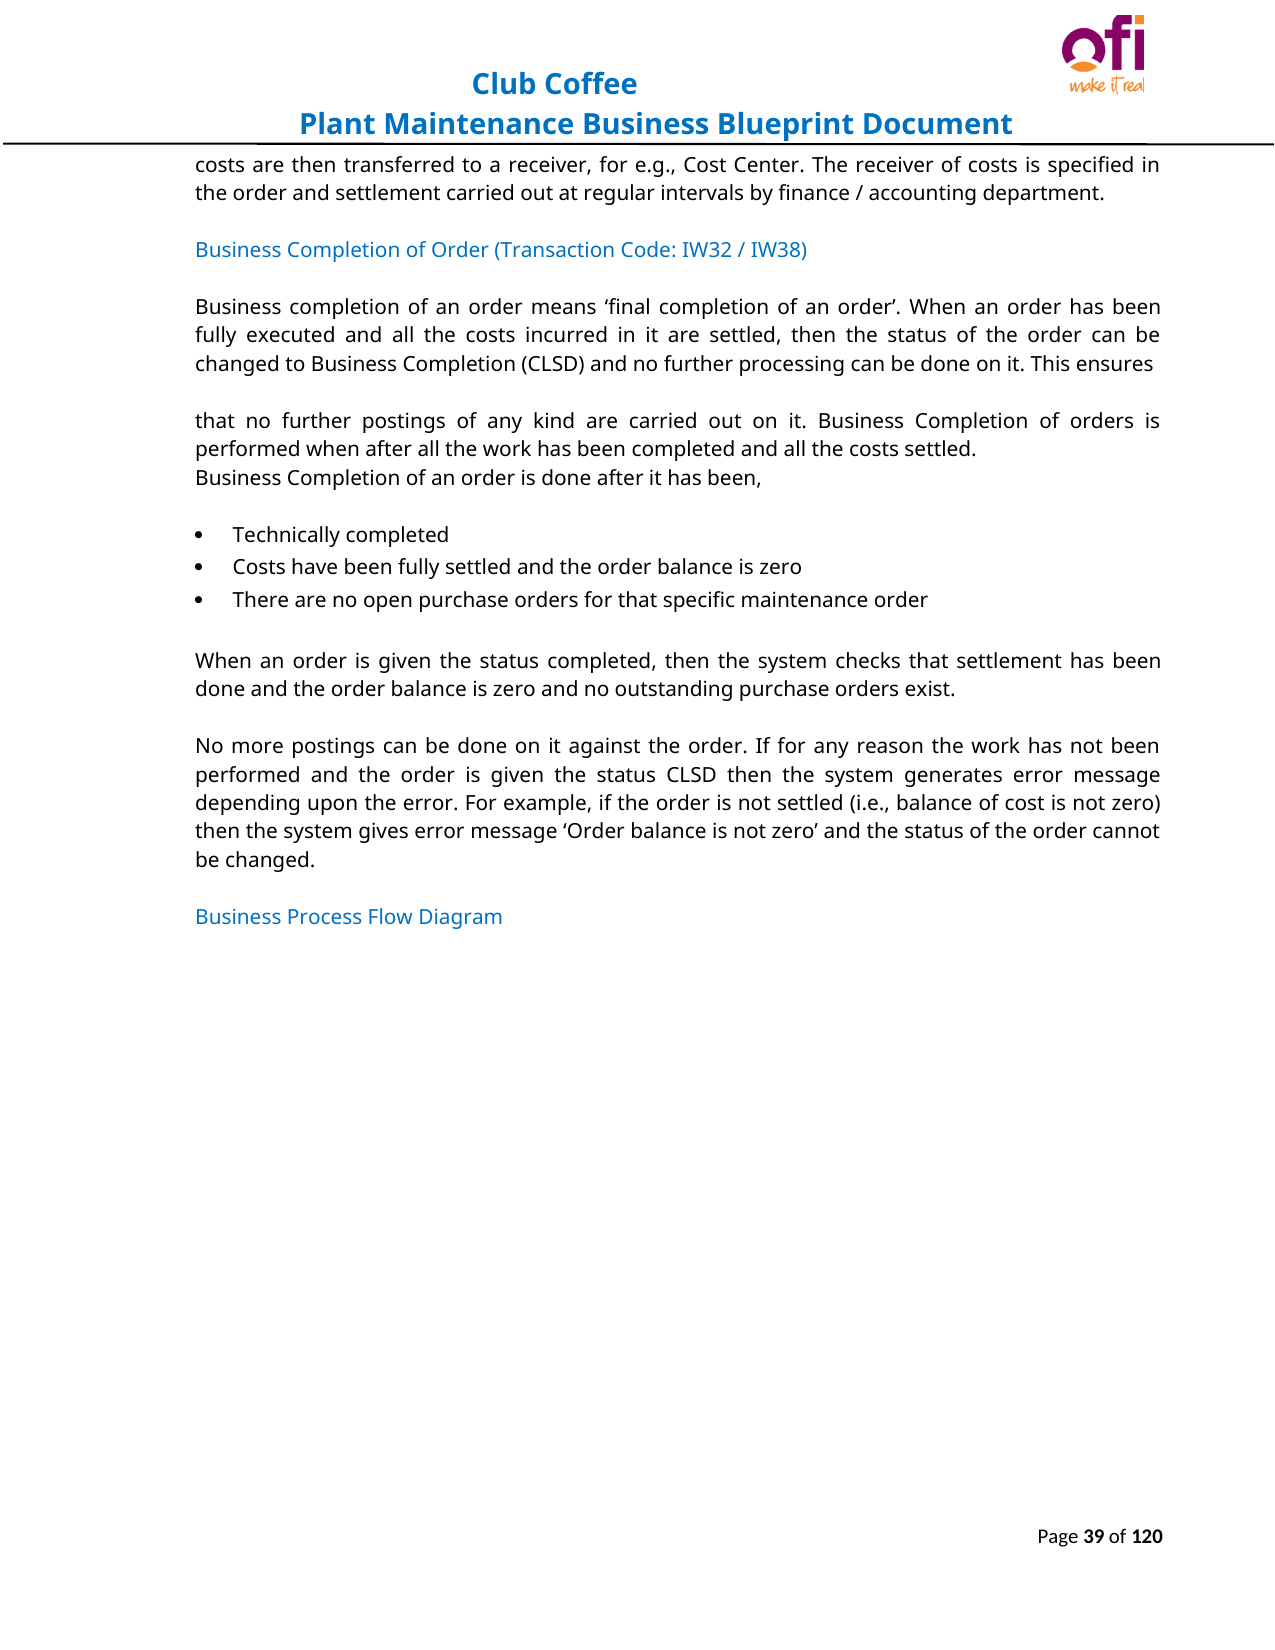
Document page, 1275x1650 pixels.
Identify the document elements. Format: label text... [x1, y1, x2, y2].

list Technically completed [195, 520, 1162, 548]
text Business Completion of Order (Transaction Code: IW32 / IW38) [195, 235, 1162, 264]
text No more postings can be done on it against the order. If for any reason the work has not been performed and the order is given the status CLSD then the system generates error message depending upon the error. For example, if the order is not settled (i.e., balance of cost is not zero) then the system gives error message ‘Order balance is not zero’ and the status of the order cannot be changed. [195, 731, 1162, 873]
text Business Completion of an order is done after it has been, [195, 463, 1162, 491]
text that no further postings of any kind are carried out on it. Business Completion of orders is performed when after all the work has been completed and all the costs settled. [195, 406, 1162, 463]
list Costs have been fully settled and the order balance is zero [195, 552, 1162, 581]
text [195, 150, 1162, 207]
picture [1061, 15, 1144, 95]
text Business completion of an order means ‘final completion of an order’. When an order has been fully executed and all the costs incurred in it are settled, then the status of the order can be changed to Business Completion (CLSD) and no further processing can be done on it. This ensures [195, 292, 1162, 377]
text Business Process Flow Diagram [195, 902, 1162, 930]
text When an order is given the status completed, then the system checks that settlement has been done and the order balance is zero and no outstanding purchase orders exist. [195, 646, 1162, 703]
list There are no open purchase orders for that specific maintenance order [195, 585, 1162, 613]
